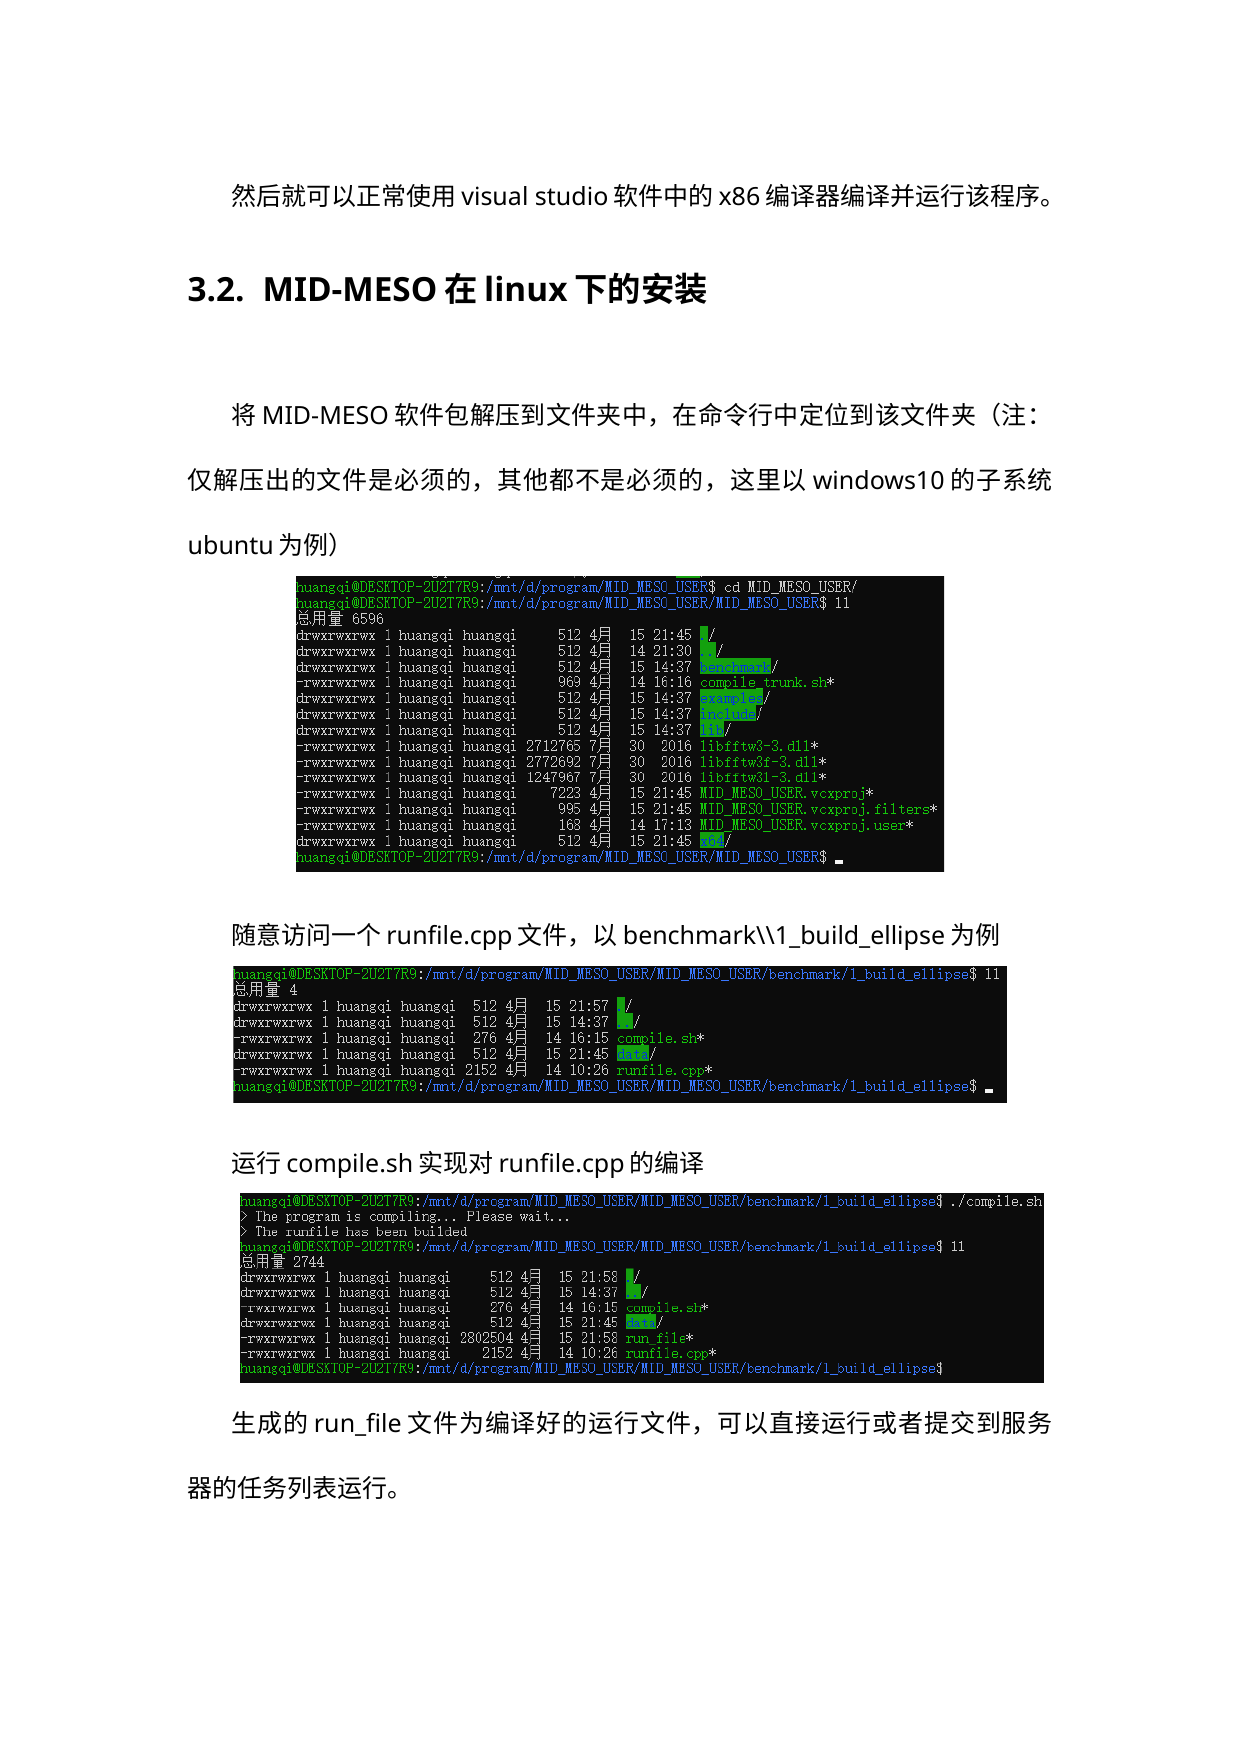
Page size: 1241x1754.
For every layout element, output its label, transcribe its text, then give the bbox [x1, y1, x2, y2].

text 然后就可以正常使用visual studio软件中的x86编译器编译并运行该程序。 [187, 162, 1053, 227]
text 随意访问一个runfile.cpp文件，以benchmark\\1_build_ellipse为例 [187, 901, 1053, 966]
text 生成的run_file文件为编译好的运行文件，可以直接运行或者提交到服务器的任务列表运行。 [187, 1389, 1053, 1519]
text 运行compile.sh实现对runfile.cpp的编译 [187, 1129, 1053, 1194]
picture [233, 966, 1007, 1103]
picture [240, 1193, 1044, 1383]
text 将MID-MESO软件包解压到文件夹中，在命令行中定位到该文件夹（注：仅解压出的文件是必须的，其他都不是必须的，这里以windows10的子系统ubuntu为例） [187, 381, 1053, 576]
picture [296, 576, 945, 872]
subtitle MID-MESO在linux下的安装 [187, 254, 1053, 319]
